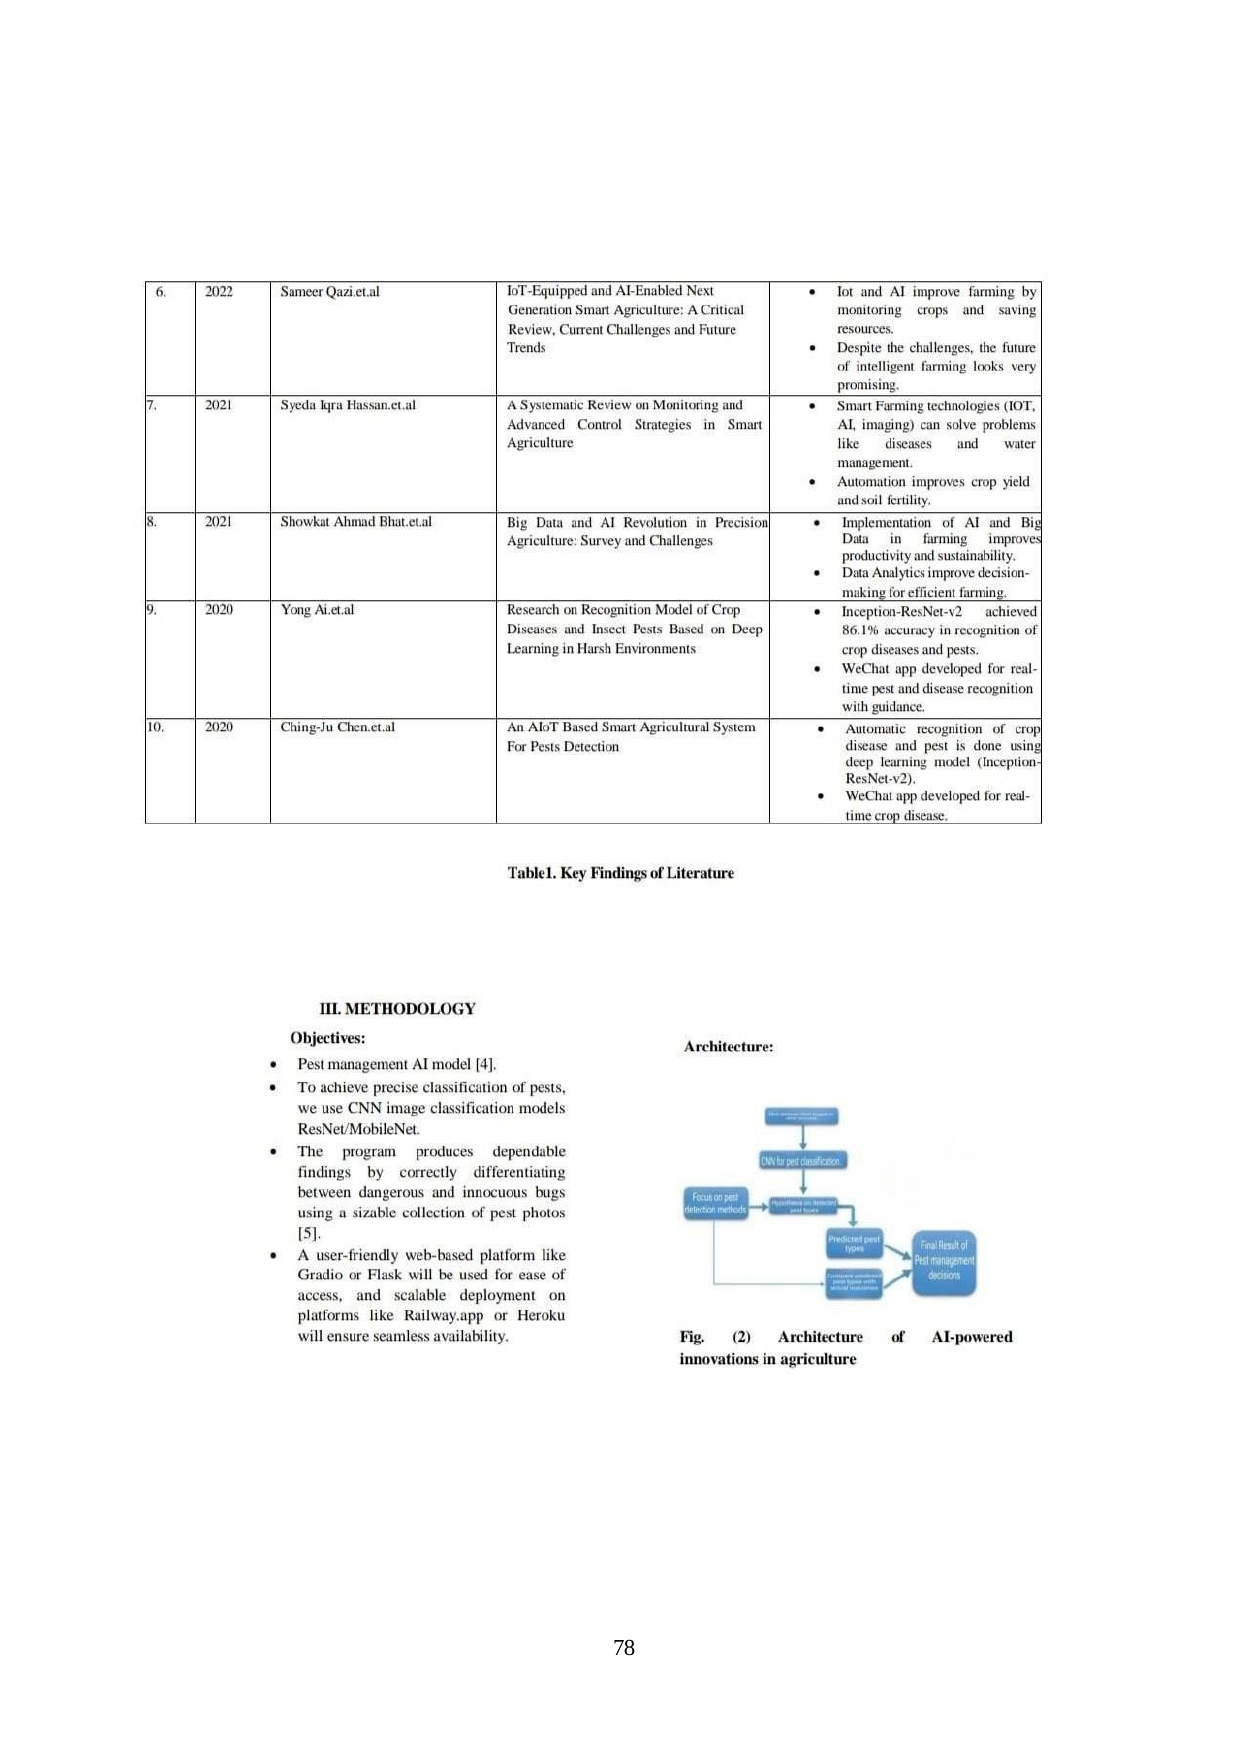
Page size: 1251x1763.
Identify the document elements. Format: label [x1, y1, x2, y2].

picture [134, 273, 1048, 1375]
